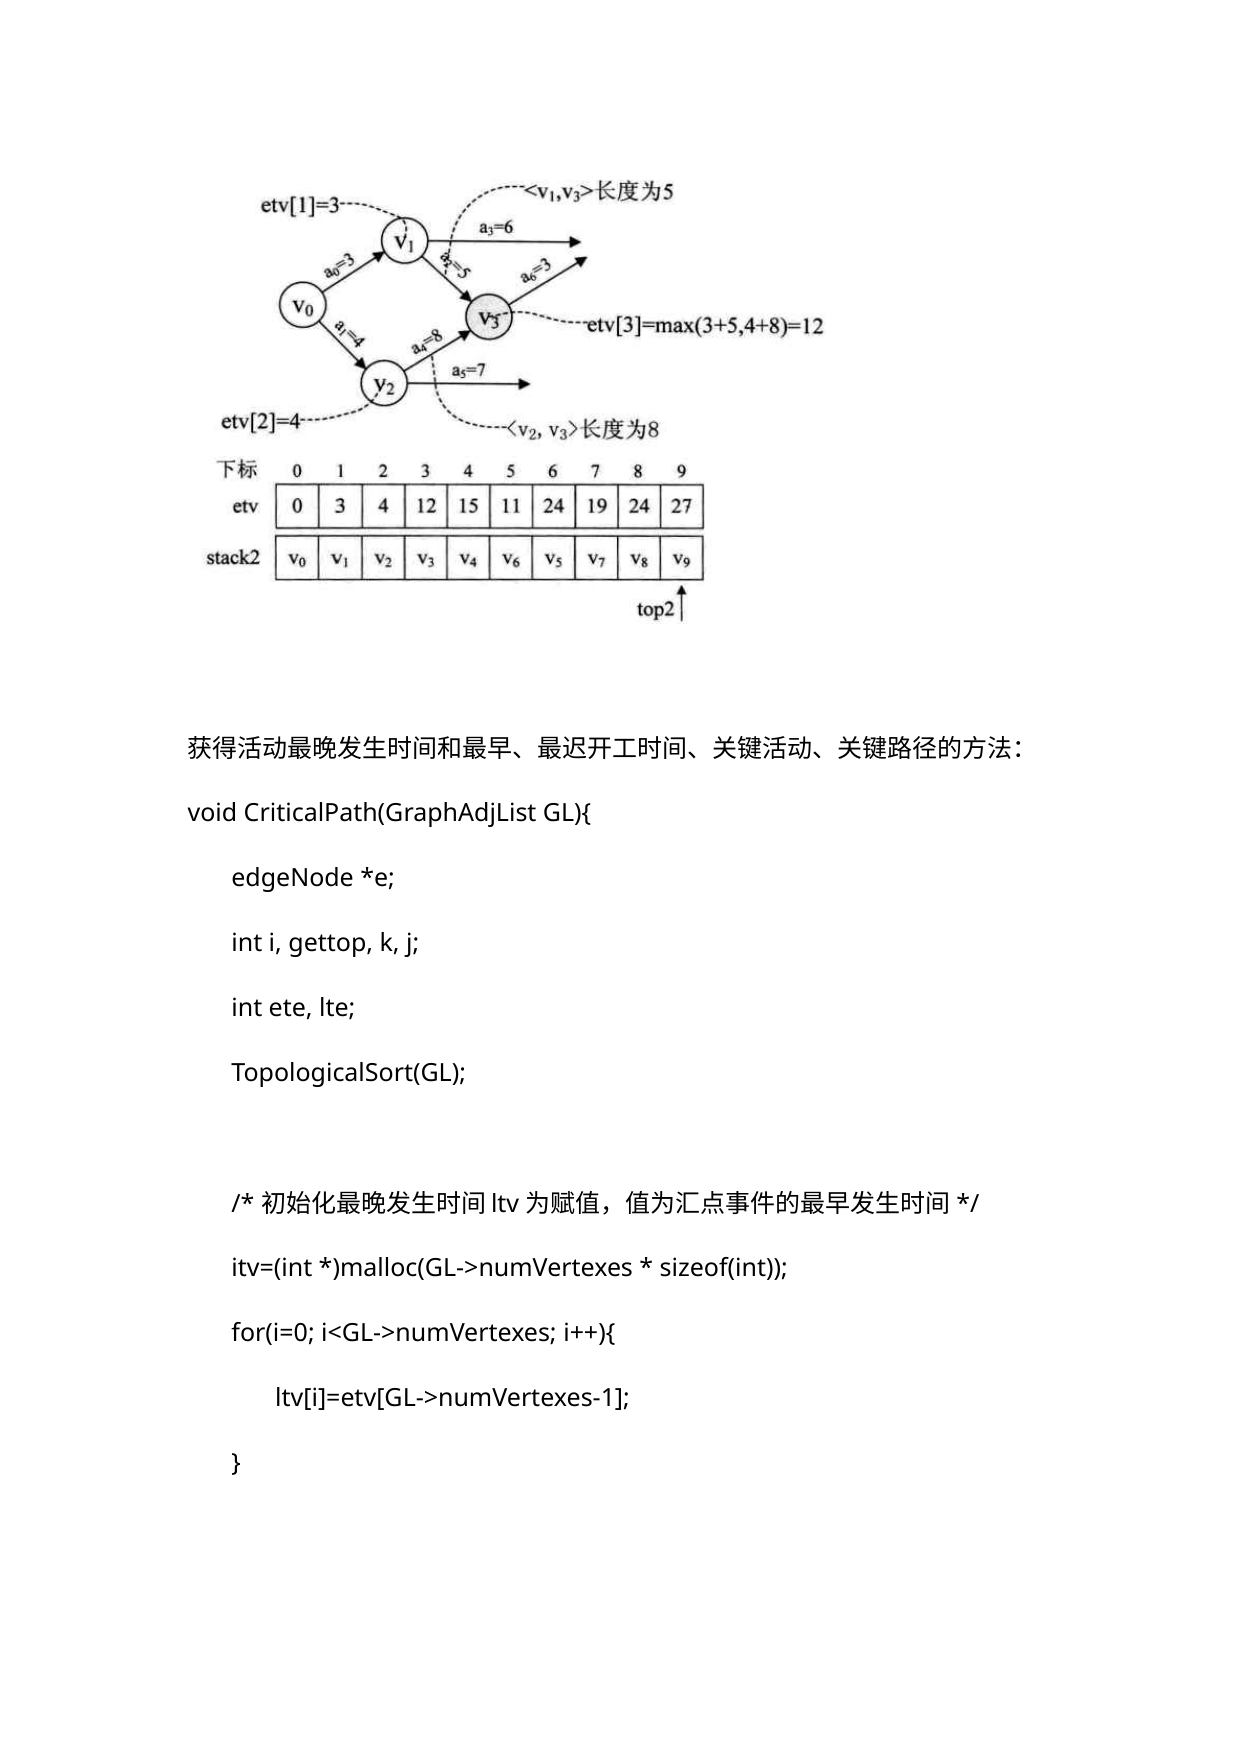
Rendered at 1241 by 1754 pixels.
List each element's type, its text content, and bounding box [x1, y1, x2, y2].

text for(i=0; i<GL->numVertexes; i++){ [187, 1299, 1053, 1364]
text itv=(int *)malloc(GL->numVertexes * sizeof(int)); [187, 1234, 1053, 1299]
text int i, gettop, k, j; [187, 909, 1053, 974]
text void CriticalPath(GraphAdjList GL){ [187, 779, 1053, 844]
text ltv[i]=etv[GL->numVertexes-1]; [187, 1364, 1053, 1429]
text TopologicalSort(GL); [187, 1039, 1053, 1104]
text 获得活动最晚发生时间和最早、最迟开工时间、关键活动、关键路径的方法： [187, 714, 1053, 779]
text int ete, lte; [187, 974, 1053, 1039]
text edgeNode *e; [187, 844, 1053, 909]
text } [231, 1429, 1053, 1494]
text /* 初始化最晚发生时间ltv 为赋值，值为汇点事件的最早发生时间 */ [187, 1169, 1053, 1234]
